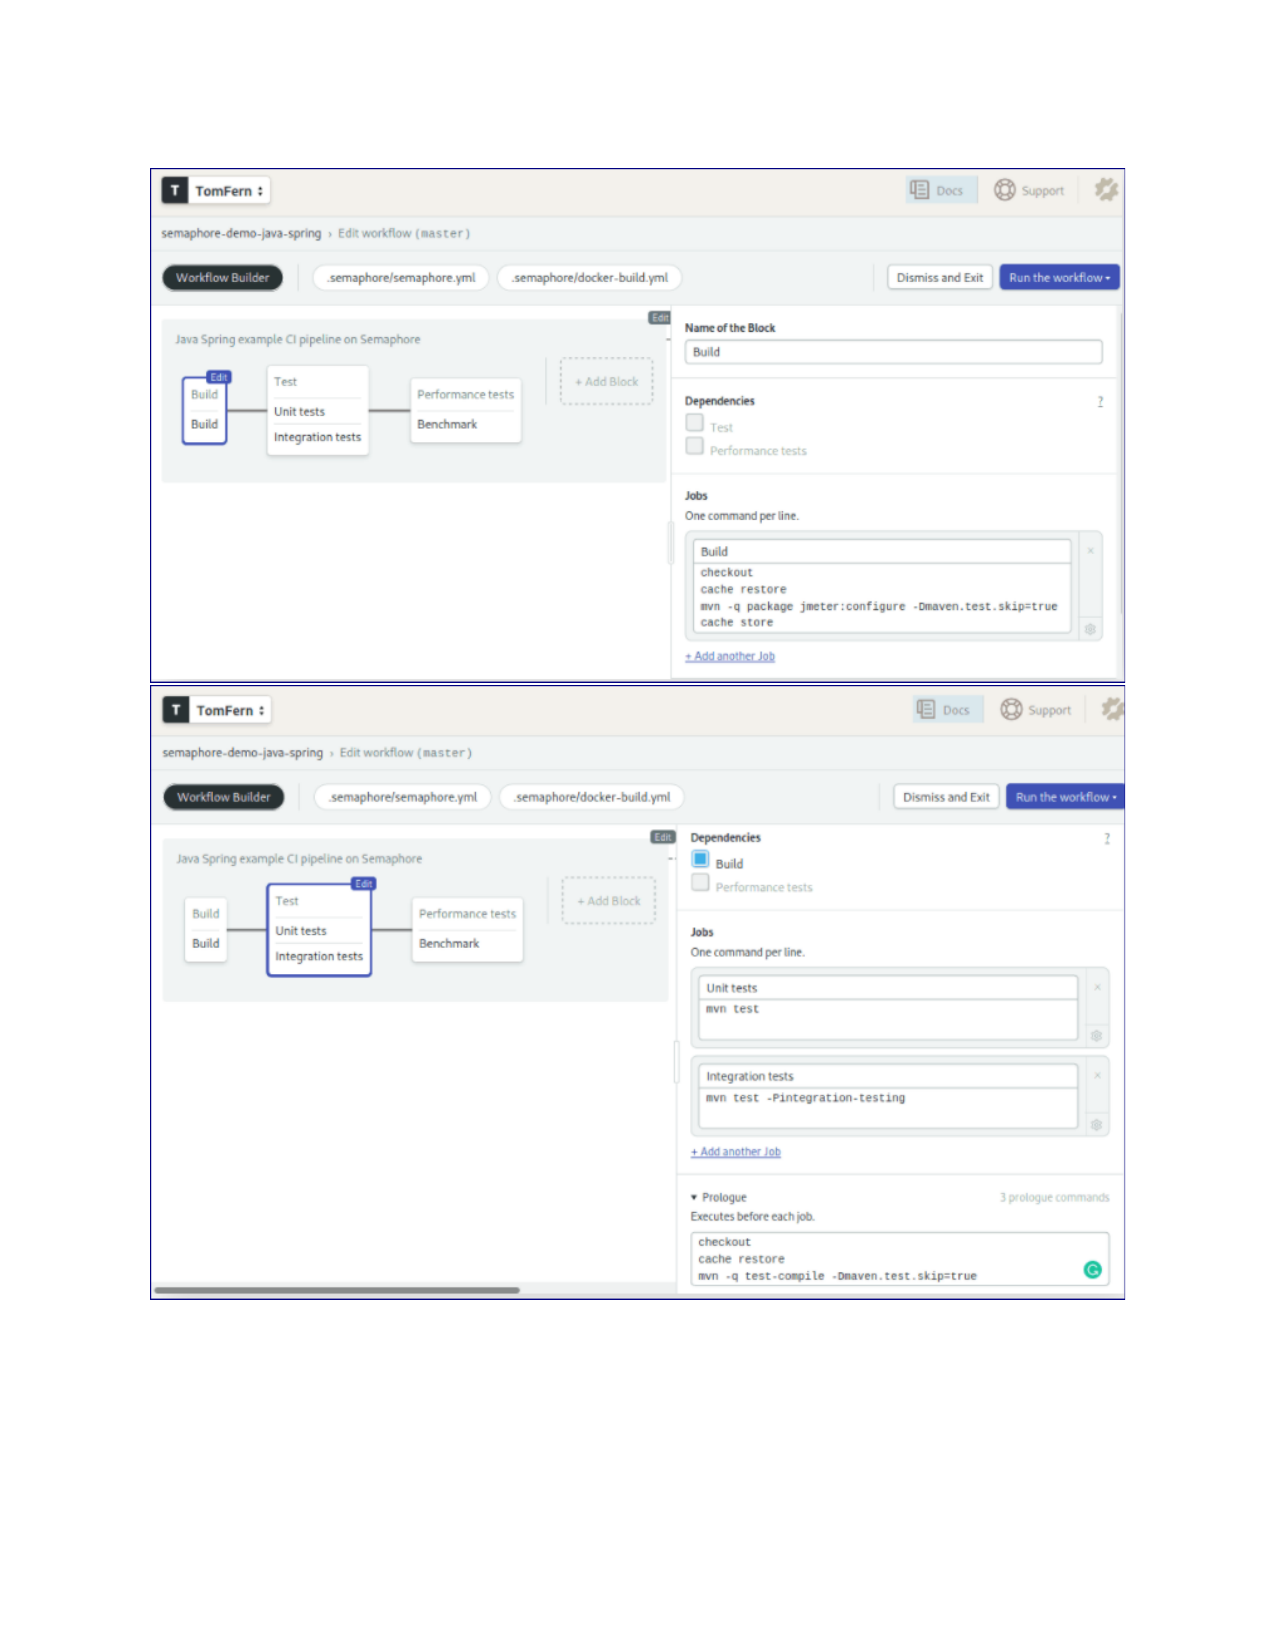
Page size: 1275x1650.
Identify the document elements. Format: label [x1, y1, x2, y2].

picture [150, 168, 1125, 683]
picture [150, 685, 1125, 1300]
